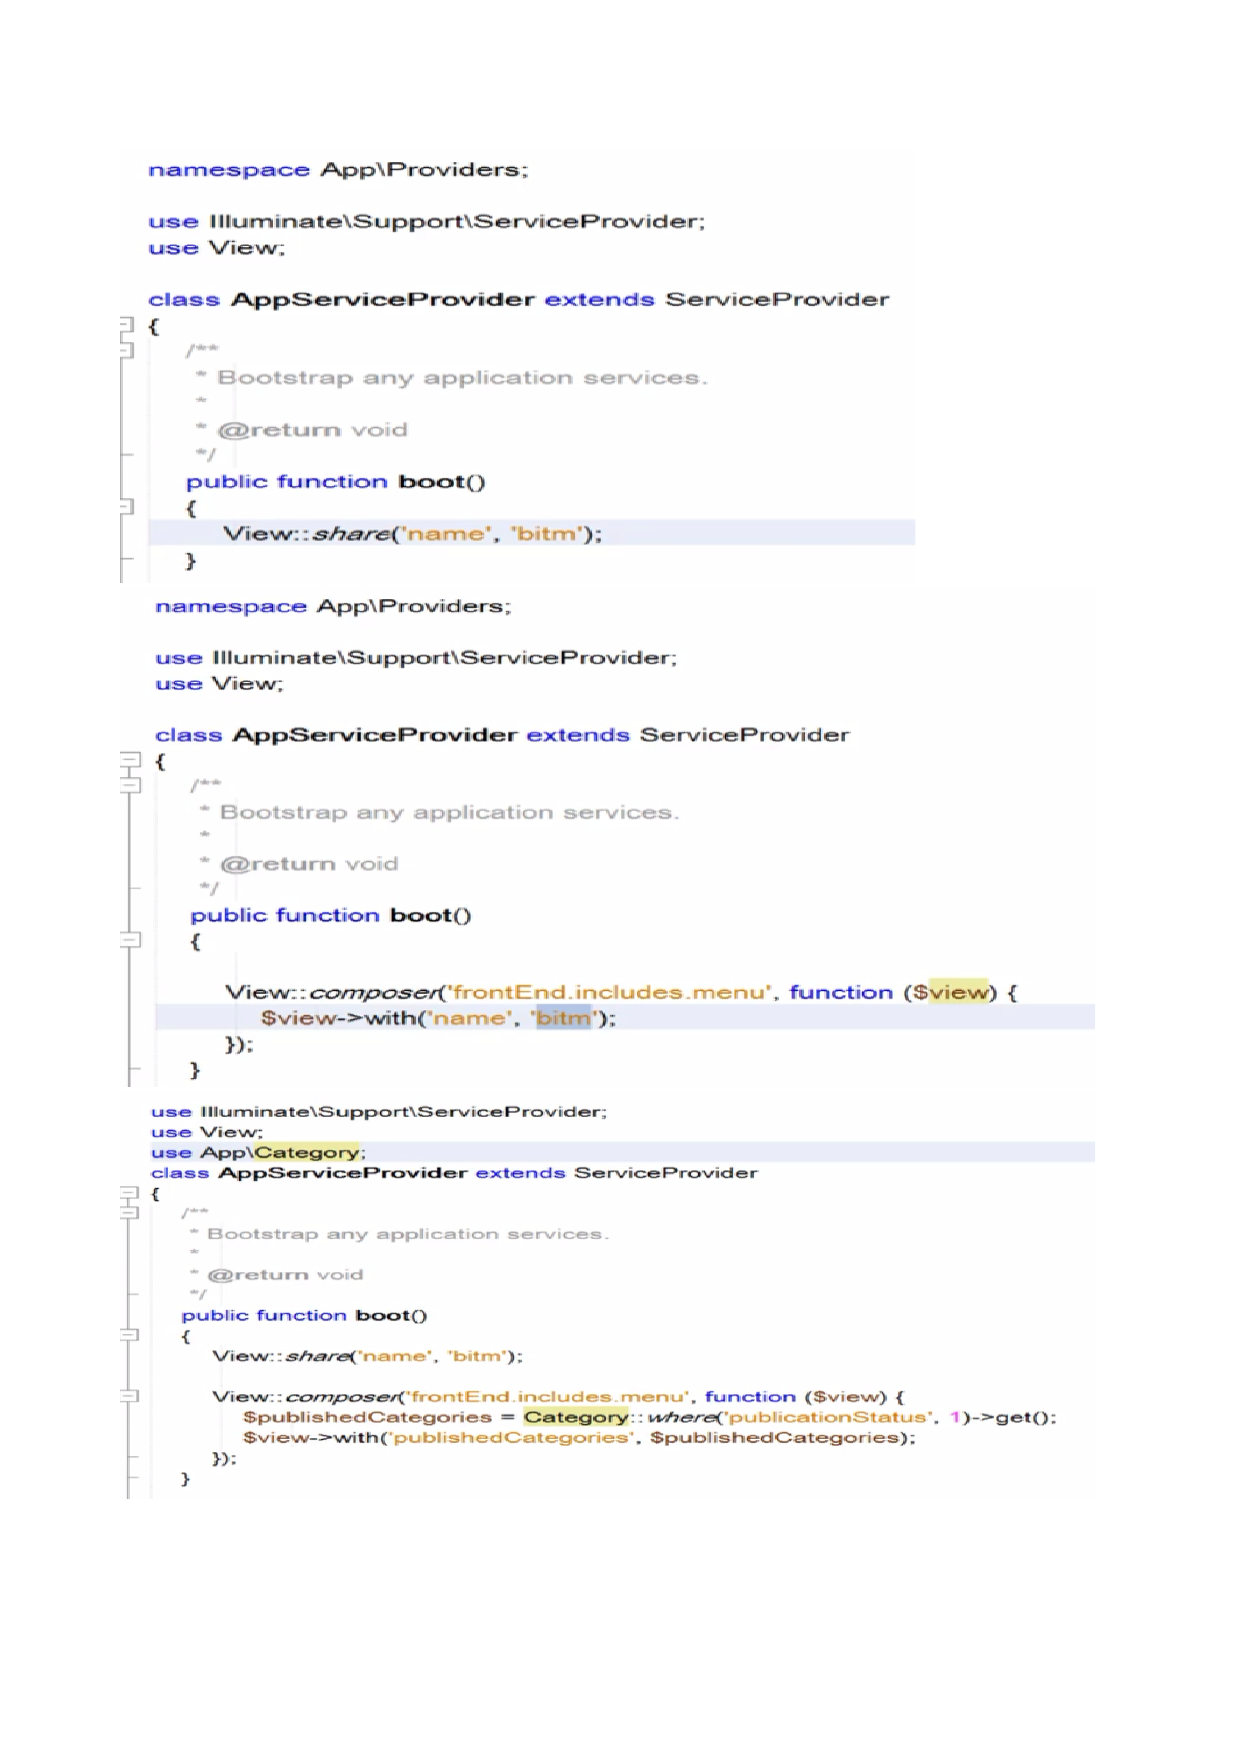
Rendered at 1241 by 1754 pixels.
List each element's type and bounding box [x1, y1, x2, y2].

picture [120, 586, 1096, 1087]
picture [120, 1090, 1096, 1499]
picture [120, 150, 916, 583]
